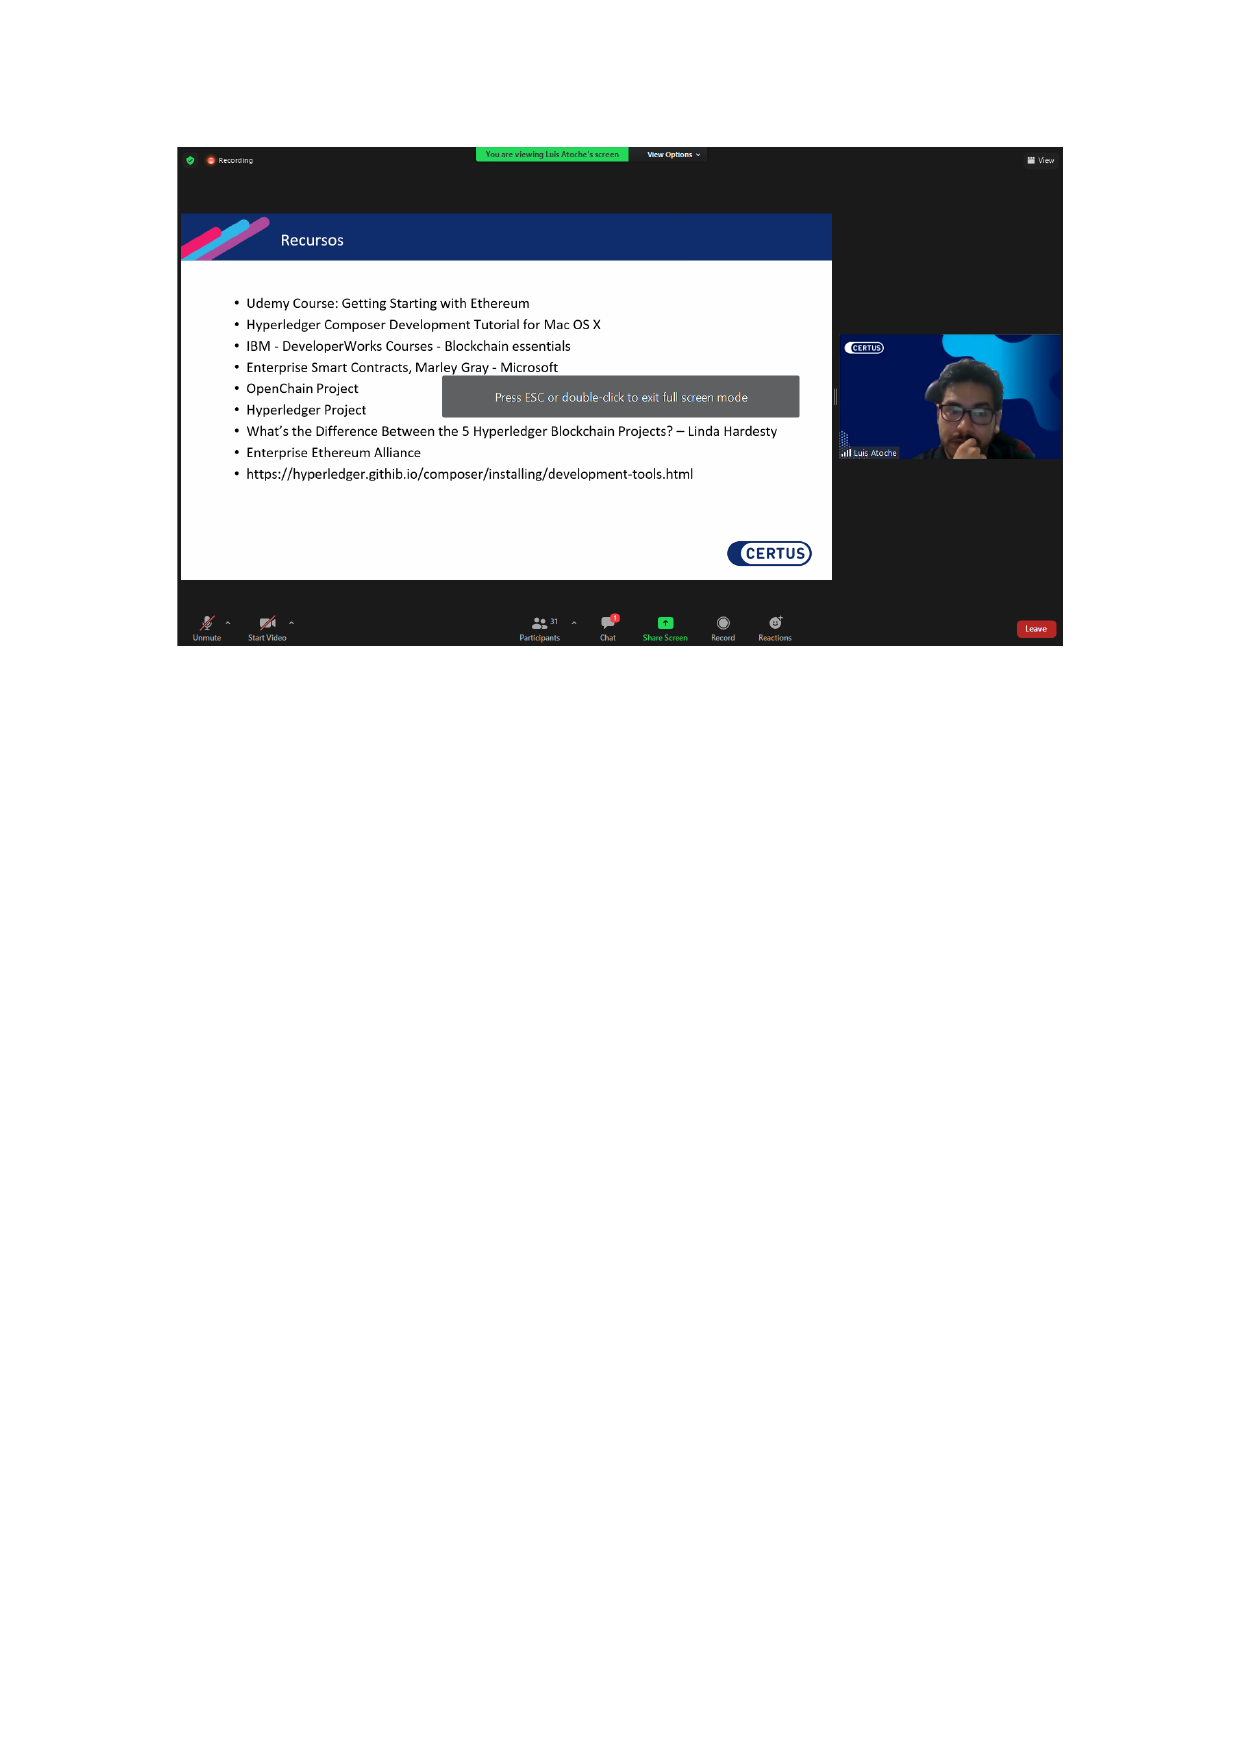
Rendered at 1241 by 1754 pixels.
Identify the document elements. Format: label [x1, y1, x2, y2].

picture [177, 147, 1063, 646]
